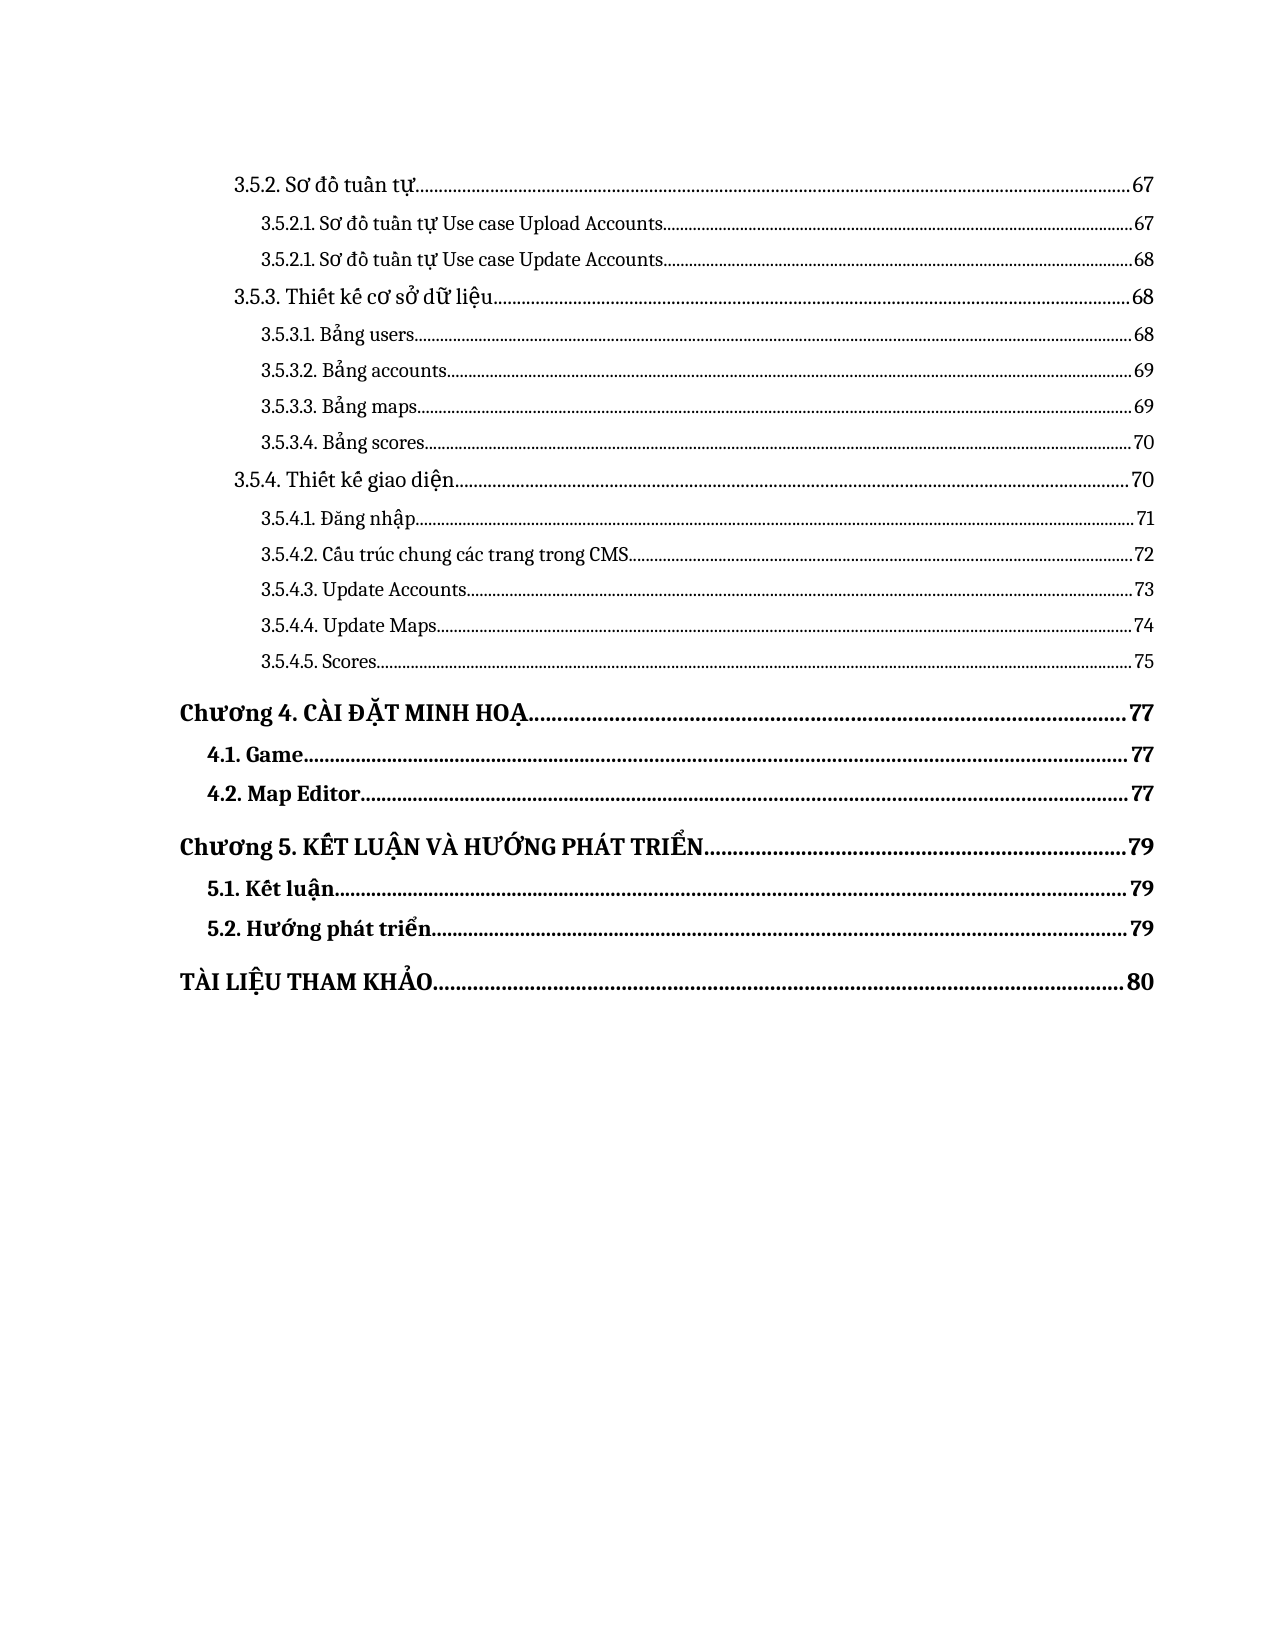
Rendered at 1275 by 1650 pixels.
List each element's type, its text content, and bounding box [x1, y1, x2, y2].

text 5.1. Kết luận 79 [207, 876, 1155, 902]
text TÀI LIỆU THAM KHẢO 80 [180, 968, 1155, 996]
text 3.5.4.5. Scores 75 [261, 650, 1155, 674]
text 5.2. Hướng phát triển 79 [207, 916, 1155, 942]
text 3.5.3.3. Bảng maps 69 [261, 395, 1155, 419]
text 4.2. Map Editor 77 [207, 781, 1155, 807]
text 3.5.2.1. Sơ đồ tuần tự Use case Update Accounts 68 [261, 248, 1155, 272]
text Chương 5. KẾT LUẬN VÀ HƯỚNG PHÁT TRIỂN 79 [180, 833, 1155, 862]
text 4.1. Game 77 [207, 742, 1155, 768]
text 3.5.4.1. Đăng nhập 71 [261, 506, 1155, 530]
text 3.5.4. Thiết kế giao diện 70 [234, 467, 1155, 493]
text 3.5.3.4. Bảng scores 70 [261, 431, 1155, 455]
text Chương 4. CÀI ĐẶT MINH HOẠ 77 [180, 698, 1155, 727]
text 3.5.2. Sơ đồ tuần tự 67 [234, 172, 1155, 198]
text 3.5.3.2. Bảng accounts 69 [261, 359, 1155, 383]
text 3.5.4.4. Update Maps 74 [261, 614, 1155, 638]
text 3.5.4.3. Update Accounts 73 [261, 578, 1155, 602]
text 3.5.3. Thiết kế cơ sở dữ liệu 68 [234, 283, 1155, 310]
text 3.5.4.2. Cấu trúc chung các trang trong CMS 72 [261, 542, 1155, 566]
text 3.5.2.1. Sơ đồ tuần tự Use case Upload Accounts 67 [261, 212, 1155, 236]
text 3.5.3.1. Bảng users 68 [261, 323, 1155, 347]
